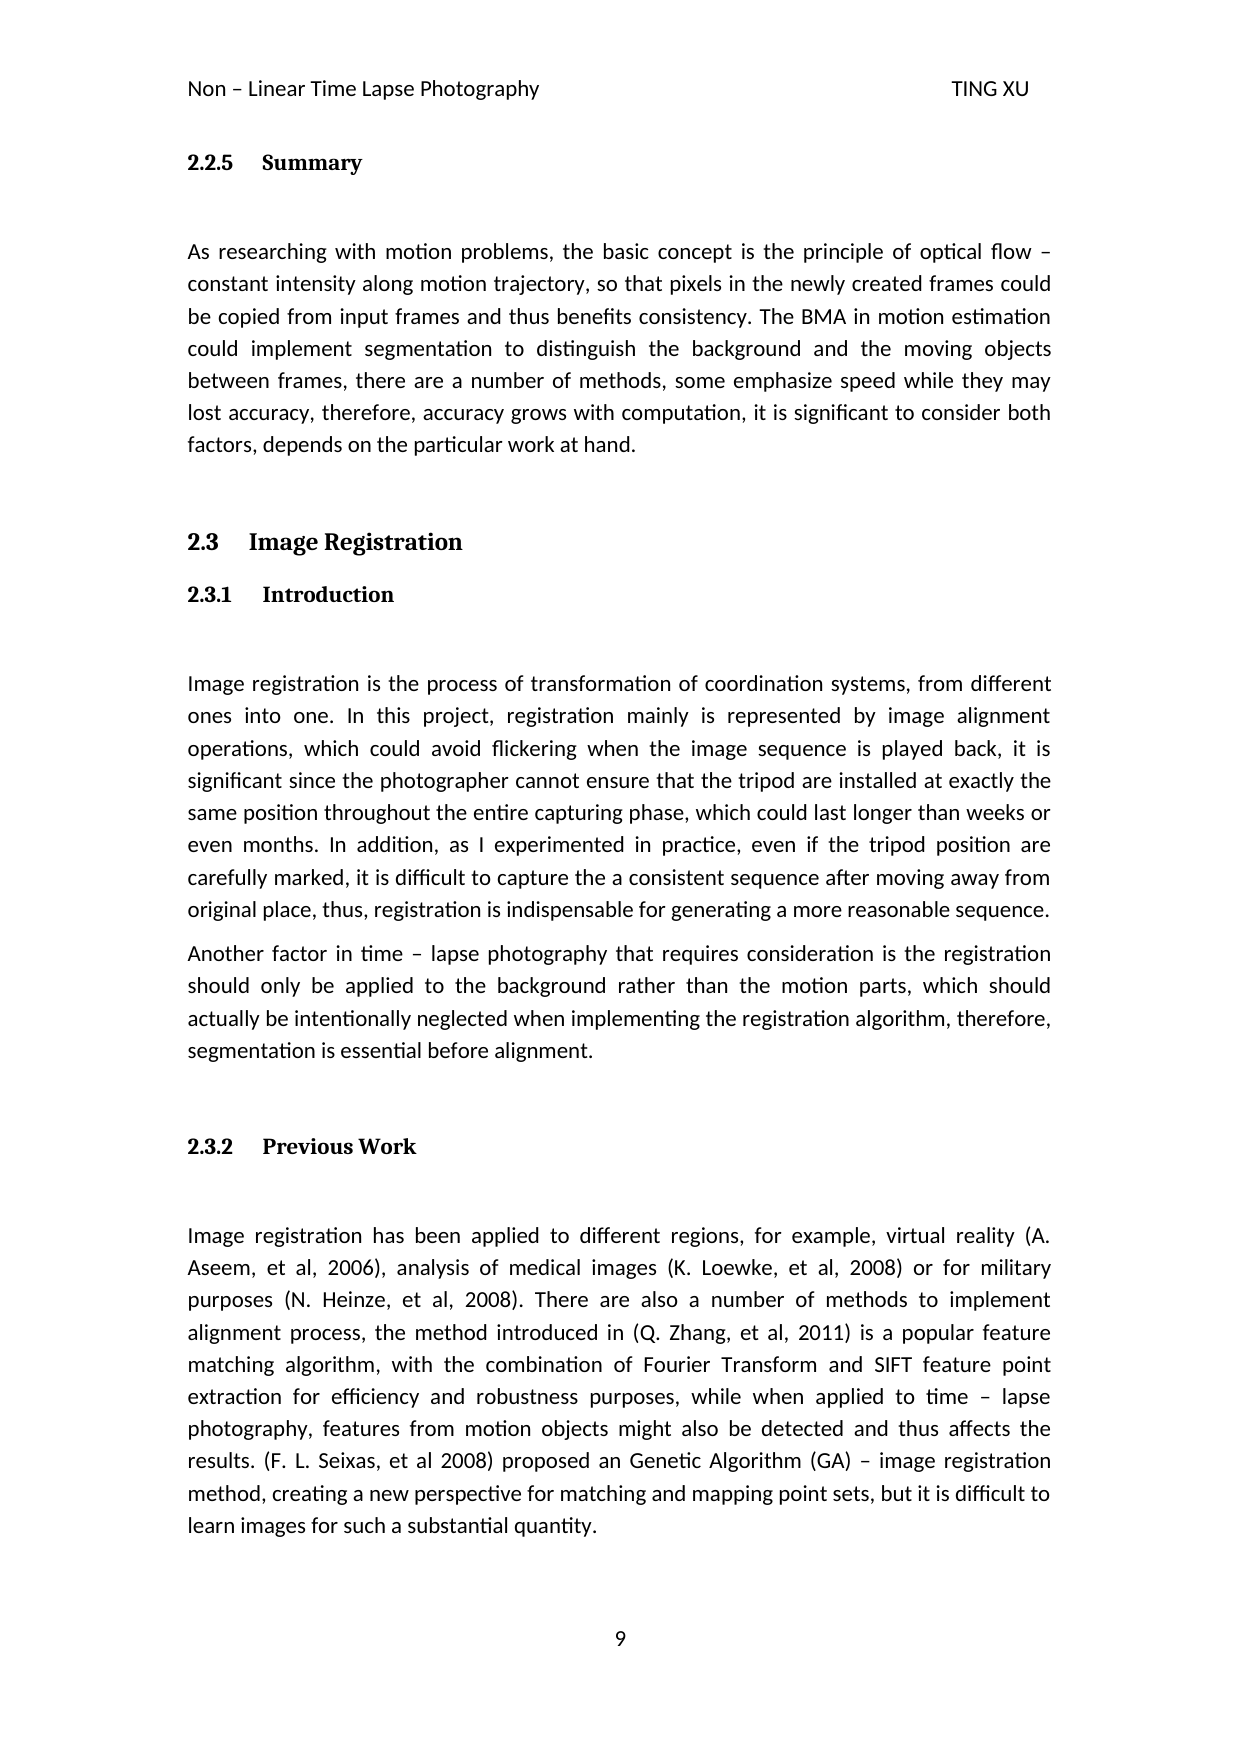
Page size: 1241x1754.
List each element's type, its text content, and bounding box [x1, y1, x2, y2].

subtitle Summary [187, 150, 1053, 176]
text Image registration is the process of transformation of coordination systems, from different ones into one. In this project, registration mainly is represented by image alignment operations, which could avoid flickering when the image sequence is played back, it is significant since the photographer cannot ensure that the tripod are installed at exactly the same position throughout the entire capturing phase, which could last longer than weeks or even months. In addition, as I experimented in practice, even if the tripod position are carefully marked, it is difficult to capture the a consistent sequence after moving away from original place, thus, registration is indispensable for generating a more reasonable sequence. [187, 669, 1053, 923]
text As researching with motion problems, the basic concept is the principle of optical flow – constant intensity along motion trajectory, so that pixels in the newly created frames could be copied from input frames and thus benefits consistency. The BMA in motion estimation could implement segmentation to distinguish the background and the moving objects between frames, there are a number of methods, some emphasize speed while they may lost accuracy, therefore, accuracy grows with computation, it is significant to consider both factors, depends on the particular work at hand. [187, 237, 1053, 458]
text Image registration has been applied to different regions, for example, virtual reality (A. Aseem, et al, 2006), analysis of medical images (K. Loewke, et al, 2008) or for military purposes (N. Heinze, et al, 2008). There are also a number of methods to implement alignment process, the method introduced in (Q. Zhang, et al, 2011) is a popular feature matching algorithm, with the combination of Fourier Transform and SIFT feature point extraction for efficiency and robustness purposes, while when applied to time – lapse photography, features from motion objects might also be detected and thus affects the results. (F. L. Seixas, et al 2008) proposed an Genetic Algorithm (GA) – image registration method, creating a new perspective for matching and mapping point sets, but it is difficult to learn images for such a substantial quantity. [187, 1221, 1053, 1539]
subtitle Introduction [187, 582, 1053, 608]
subtitle Previous Work [187, 1134, 1053, 1160]
text Another factor in time – lapse photography that requires consideration is the registration should only be applied to the background rather than the motion parts, which should actually be intentionally neglected when implementing the registration algorithm, therefore, segmentation is essential before alignment. [187, 939, 1053, 1064]
subtitle Image Registration [187, 528, 1053, 557]
